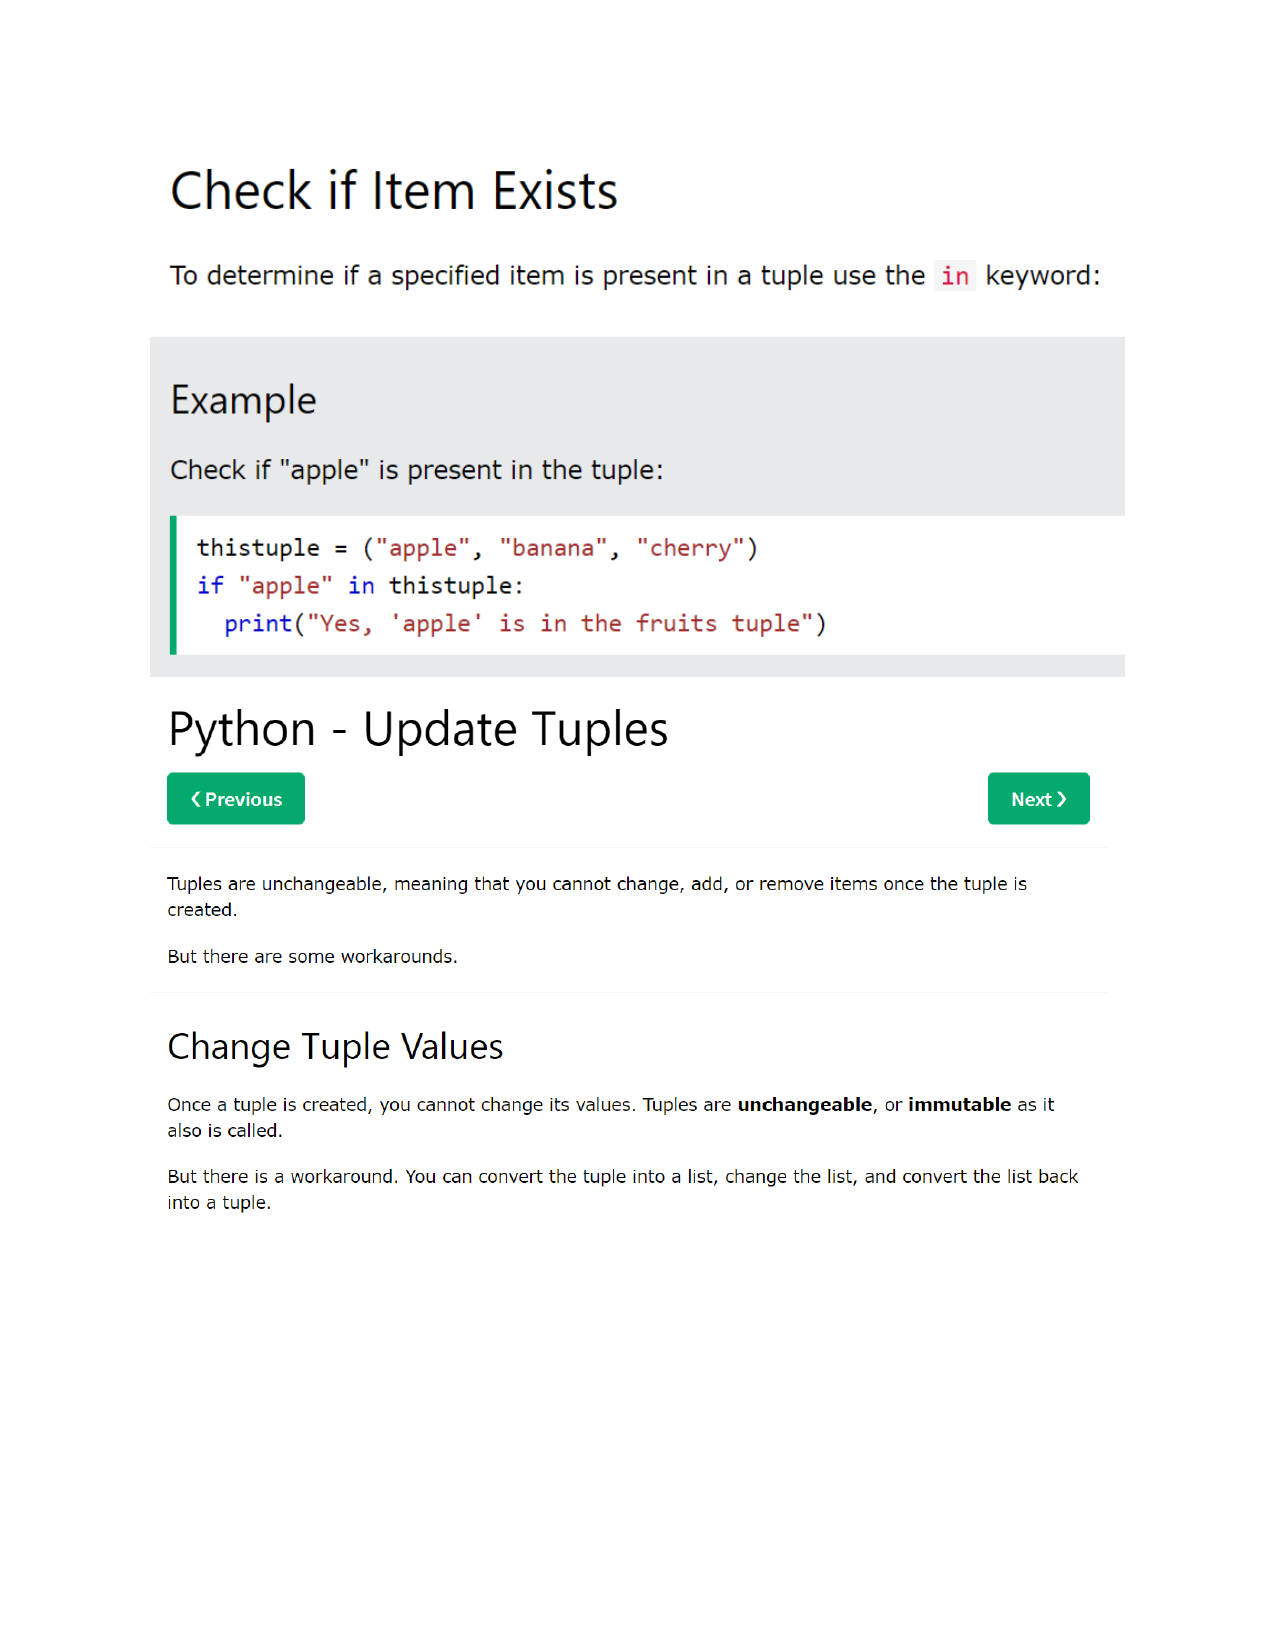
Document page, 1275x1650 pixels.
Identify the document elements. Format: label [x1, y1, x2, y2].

picture [150, 695, 1125, 1232]
picture [150, 150, 1125, 677]
